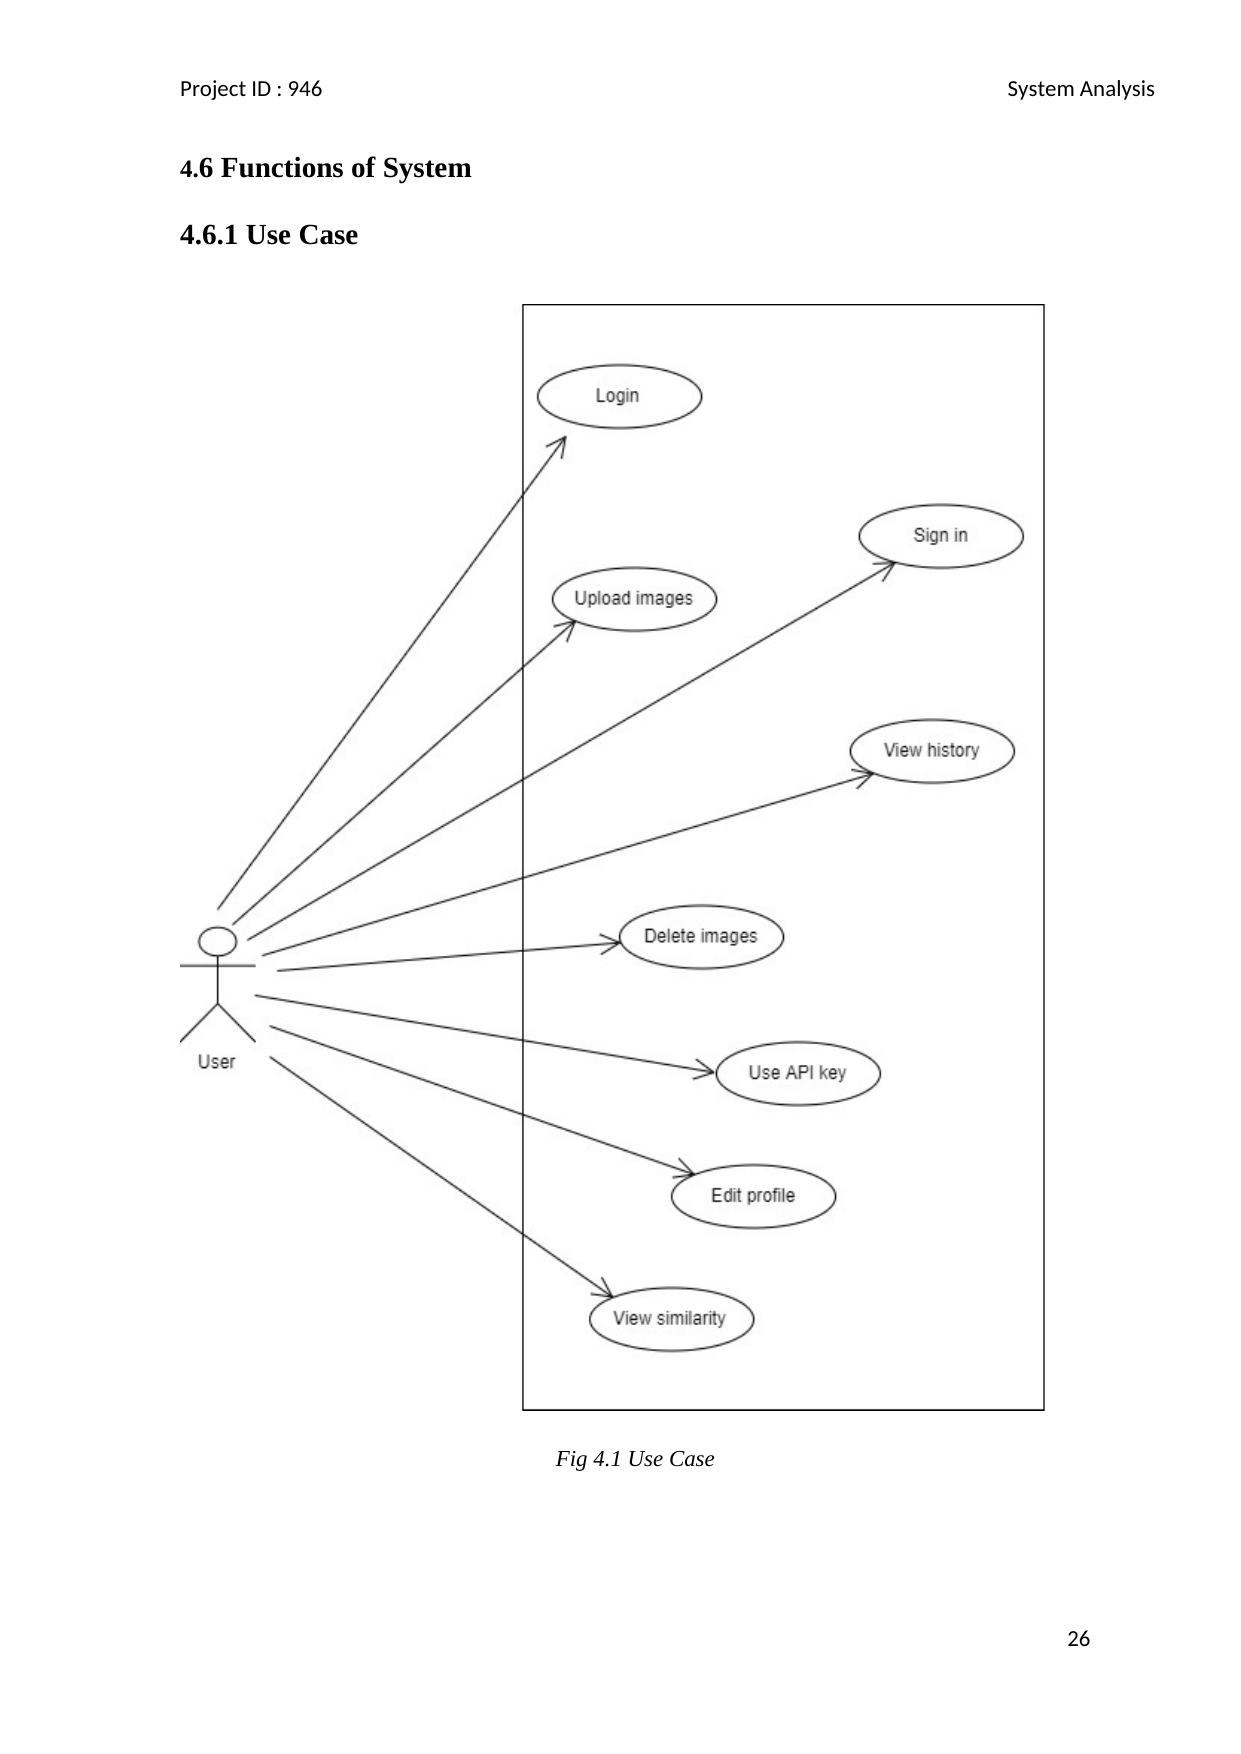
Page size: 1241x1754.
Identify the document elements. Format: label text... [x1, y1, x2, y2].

text Fig 4.1 Use Case [180, 1445, 1090, 1471]
picture [180, 304, 1045, 1411]
text 4.6 Functions of System [180, 150, 1090, 183]
text 4.6.1 Use Case [180, 217, 1090, 251]
